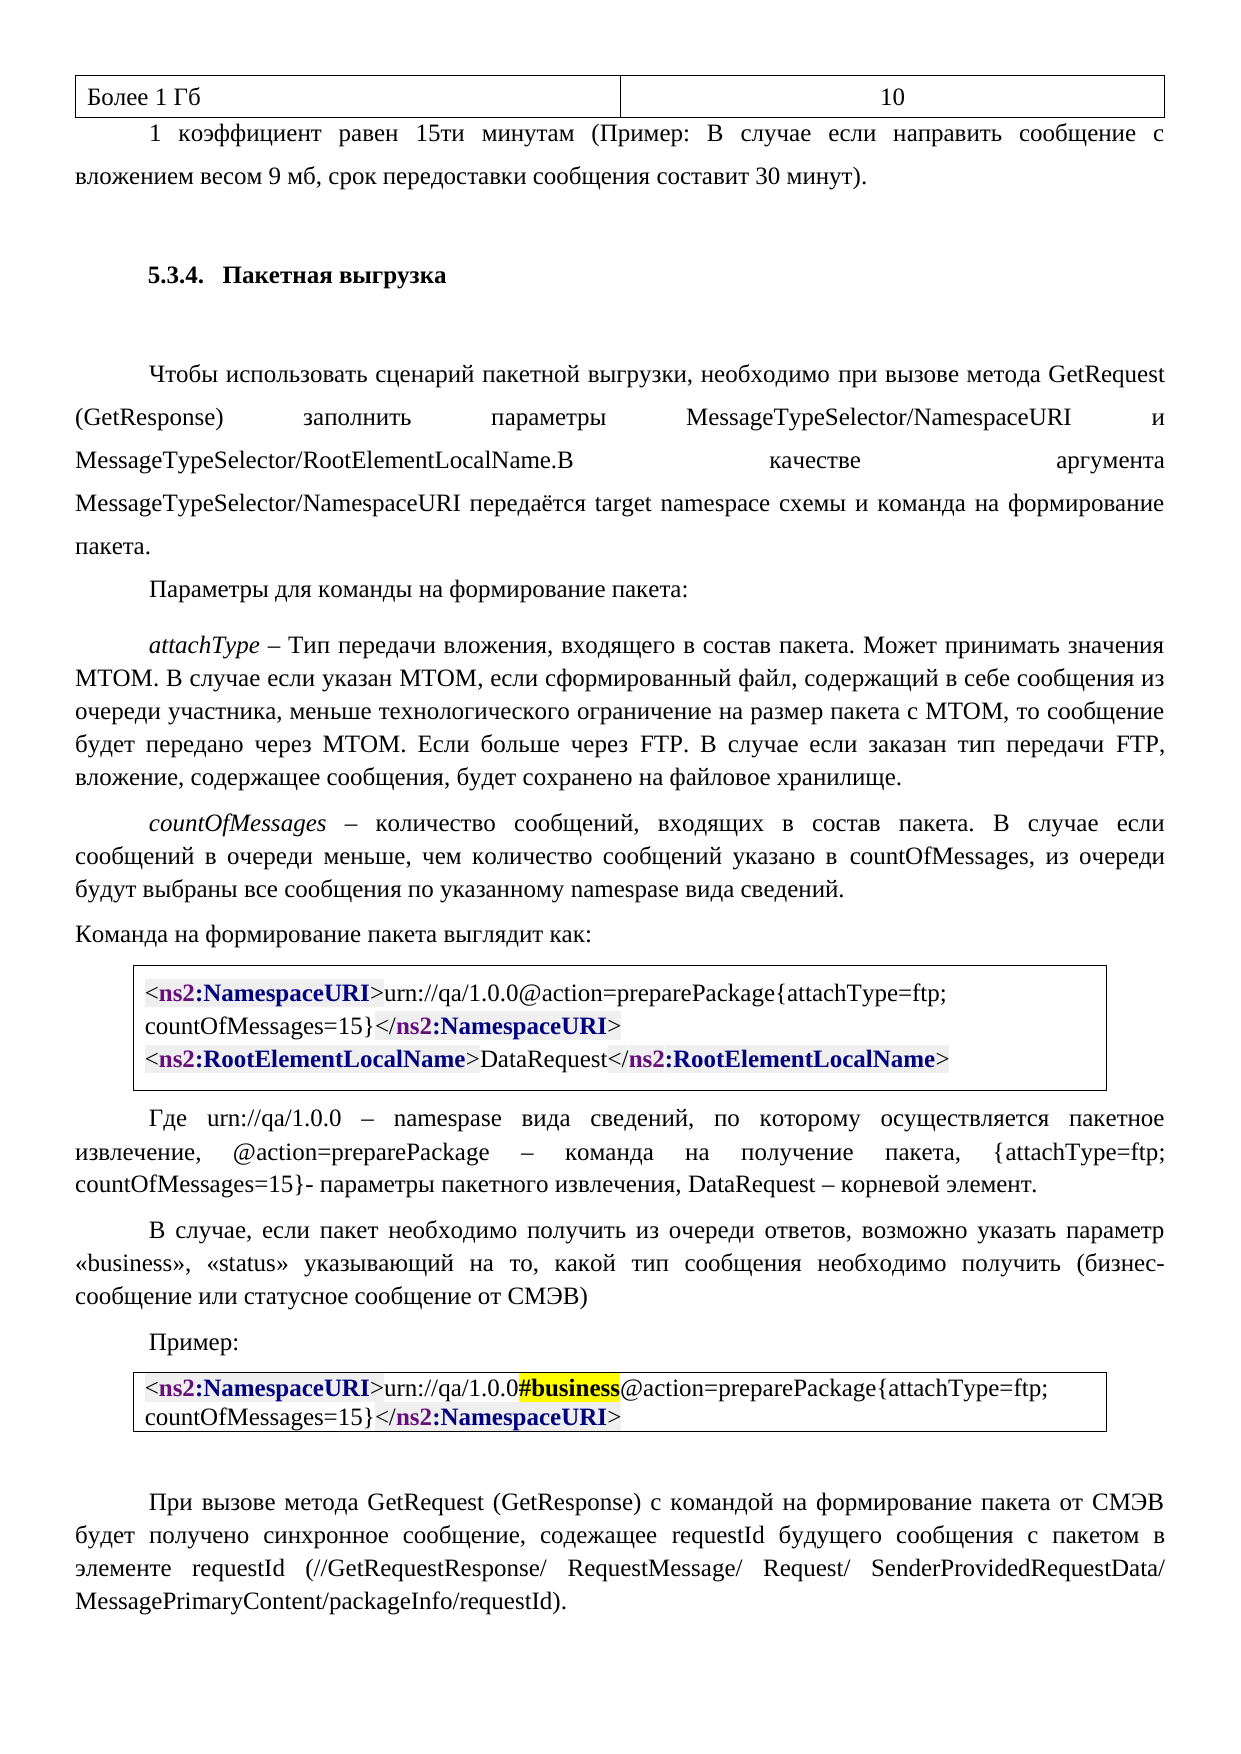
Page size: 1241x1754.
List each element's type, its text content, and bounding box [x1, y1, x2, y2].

text При вызове метода GetRequest (GetResponse) с командой на формирование пакета от СМЭВ будет получено синхронное сообщение, содежащее requestId будущего сообщения с пакетом в элементе requestId (//GetRequestResponse/ RequestMessage/ Request/ SenderProvidedRequestData/ MessagePrimaryContent/packageInfo/requestId). [75, 1487, 1165, 1615]
text Команда на формирование пакета выглядит как: [75, 919, 1165, 948]
text Параметры для команды на формирование пакета: [75, 574, 1165, 603]
table_cell 10 [621, 76, 1164, 117]
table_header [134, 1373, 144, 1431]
text countOfMessages – количество сообщений, входящих в состав пакета. В случае если сообщений в очереди меньше, чем количество сообщений указано в countOfMessages, из очереди будут выбраны все сообщения по указанному namespase вида сведений. [75, 808, 1165, 903]
text Пакетная выгрузка [75, 260, 1165, 289]
table_header <ns2:NamespaceURI>urn://qa/1.0.0@action=preparePackage{attachType=ftp; countOfMessages=15}</ns2:NamespaceURI> <ns2:RootElementLocalName>DataRequest</ns2:RootElementLocalName> [134, 966, 1106, 1090]
text Чтобы использовать сценарий пакетной выгрузки, необходимо при вызове метода GetRequest (GetResponse) заполнить параметры MessageTypeSelector/NamespaceURI и MessageTypeSelector/RootElementLocalName.В качестве аргумента MessageTypeSelector/NamespaceURI передаётся target namespace схемы и команда на формирование пакета. [75, 359, 1165, 560]
table_cell Более 1 Гб [76, 76, 620, 117]
text В случае, если пакет необходимо получить из очереди ответов, возможно указать параметр «business», «status» указывающий на то, какой тип сообщения необходимо получить (бизнес-сообщение или статусное сообщение от СМЭВ) [75, 1215, 1165, 1310]
text attachType – Тип передачи вложения, входящего в состав пакета. Может принимать значения MTOM. В случае если указан MTOM, если сформированный файл, содержащий в себе сообщения из очереди участника, меньше технологического ограничение на размер пакета с МТОМ, то сообщение будет передано через МТОМ. Если больше через FTP. В случае если заказан тип передачи FTP, вложение, содержащее сообщения, будет сохранено на файловое хранилище. [75, 630, 1165, 791]
text Пример: [75, 1327, 1165, 1355]
text 1 коэффициент равен 15ти минутам (Пример: В случае если направить сообщение с вложением весом 9 мб, срок передоставки сообщения составит 30 минут). [75, 118, 1165, 190]
text Где urn://qa/1.0.0 – namespase вида сведений, по которому осуществляется пакетное извлечение, @action=preparePackage – команда на получение пакета, {attachType=ftp; countOfMessages=15}- параметры пакетного извлечения, DataRequest – корневой элемент. [75, 1103, 1165, 1198]
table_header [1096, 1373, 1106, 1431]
